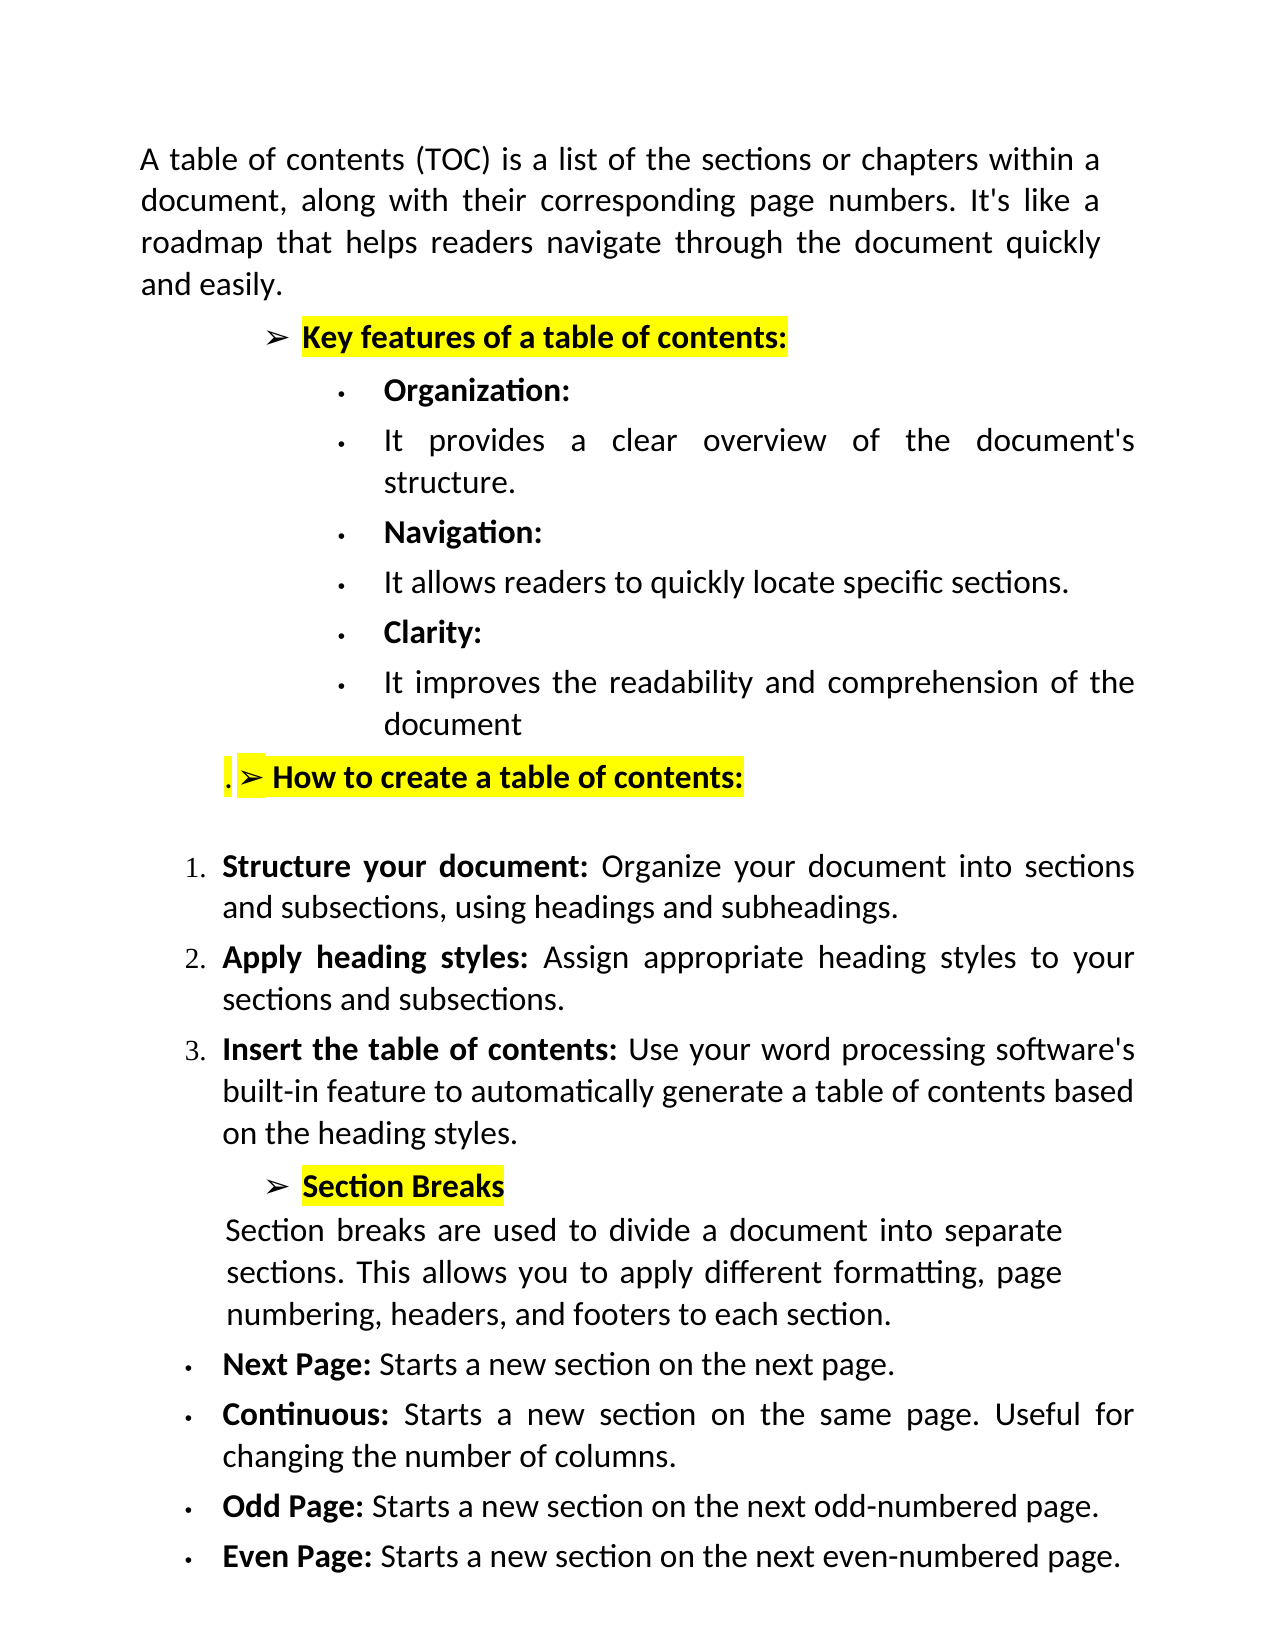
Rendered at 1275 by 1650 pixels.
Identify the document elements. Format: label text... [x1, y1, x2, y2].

list Clarity: [338, 611, 1136, 652]
list Key features of a table of contents: [263, 313, 1137, 358]
text Section breaks are used to divide a document into separate sections. This allows you to apply different formatting, page numbering, headers, and footers to each section. [225, 1209, 1064, 1334]
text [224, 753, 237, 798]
list Even Page: Starts a new section on the next even-numbered page. [184, 1534, 1136, 1575]
list Structure your document: Organize your document into sections and subsections, using headings and subheadings. [184, 844, 1136, 927]
text . ➢ How to create a table of contents: [265, 753, 1137, 798]
text A table of contents (TOC) is a list of the sections or chapters within a document, along with their corresponding page numbers. It's like a roadmap that helps readers navigate through the document quickly and easily. [139, 137, 1102, 304]
list Navigation: [338, 511, 1136, 551]
list It provides a clear overview of the document's structure. [338, 419, 1136, 502]
list Next Page: Starts a new section on the next page. [184, 1343, 1136, 1384]
list Odd Page: Starts a new section on the next odd-numbered page. [184, 1485, 1136, 1525]
list It allows readers to quickly locate specific sections. [338, 561, 1136, 602]
list Apply heading styles: Assign appropriate heading styles to your sections and subsections. [184, 936, 1136, 1019]
list It improves the readability and comprehension of the document [338, 661, 1136, 744]
list Organization: [338, 369, 1136, 409]
list Section Breaks [263, 1162, 1137, 1207]
list Continuous: Starts a new section on the same page. Useful for changing the number of columns. [184, 1393, 1136, 1476]
list Insert the table of contents: Use your word processing software's built-in feature to automatically generate a table of contents based on the heading styles. [184, 1028, 1136, 1153]
